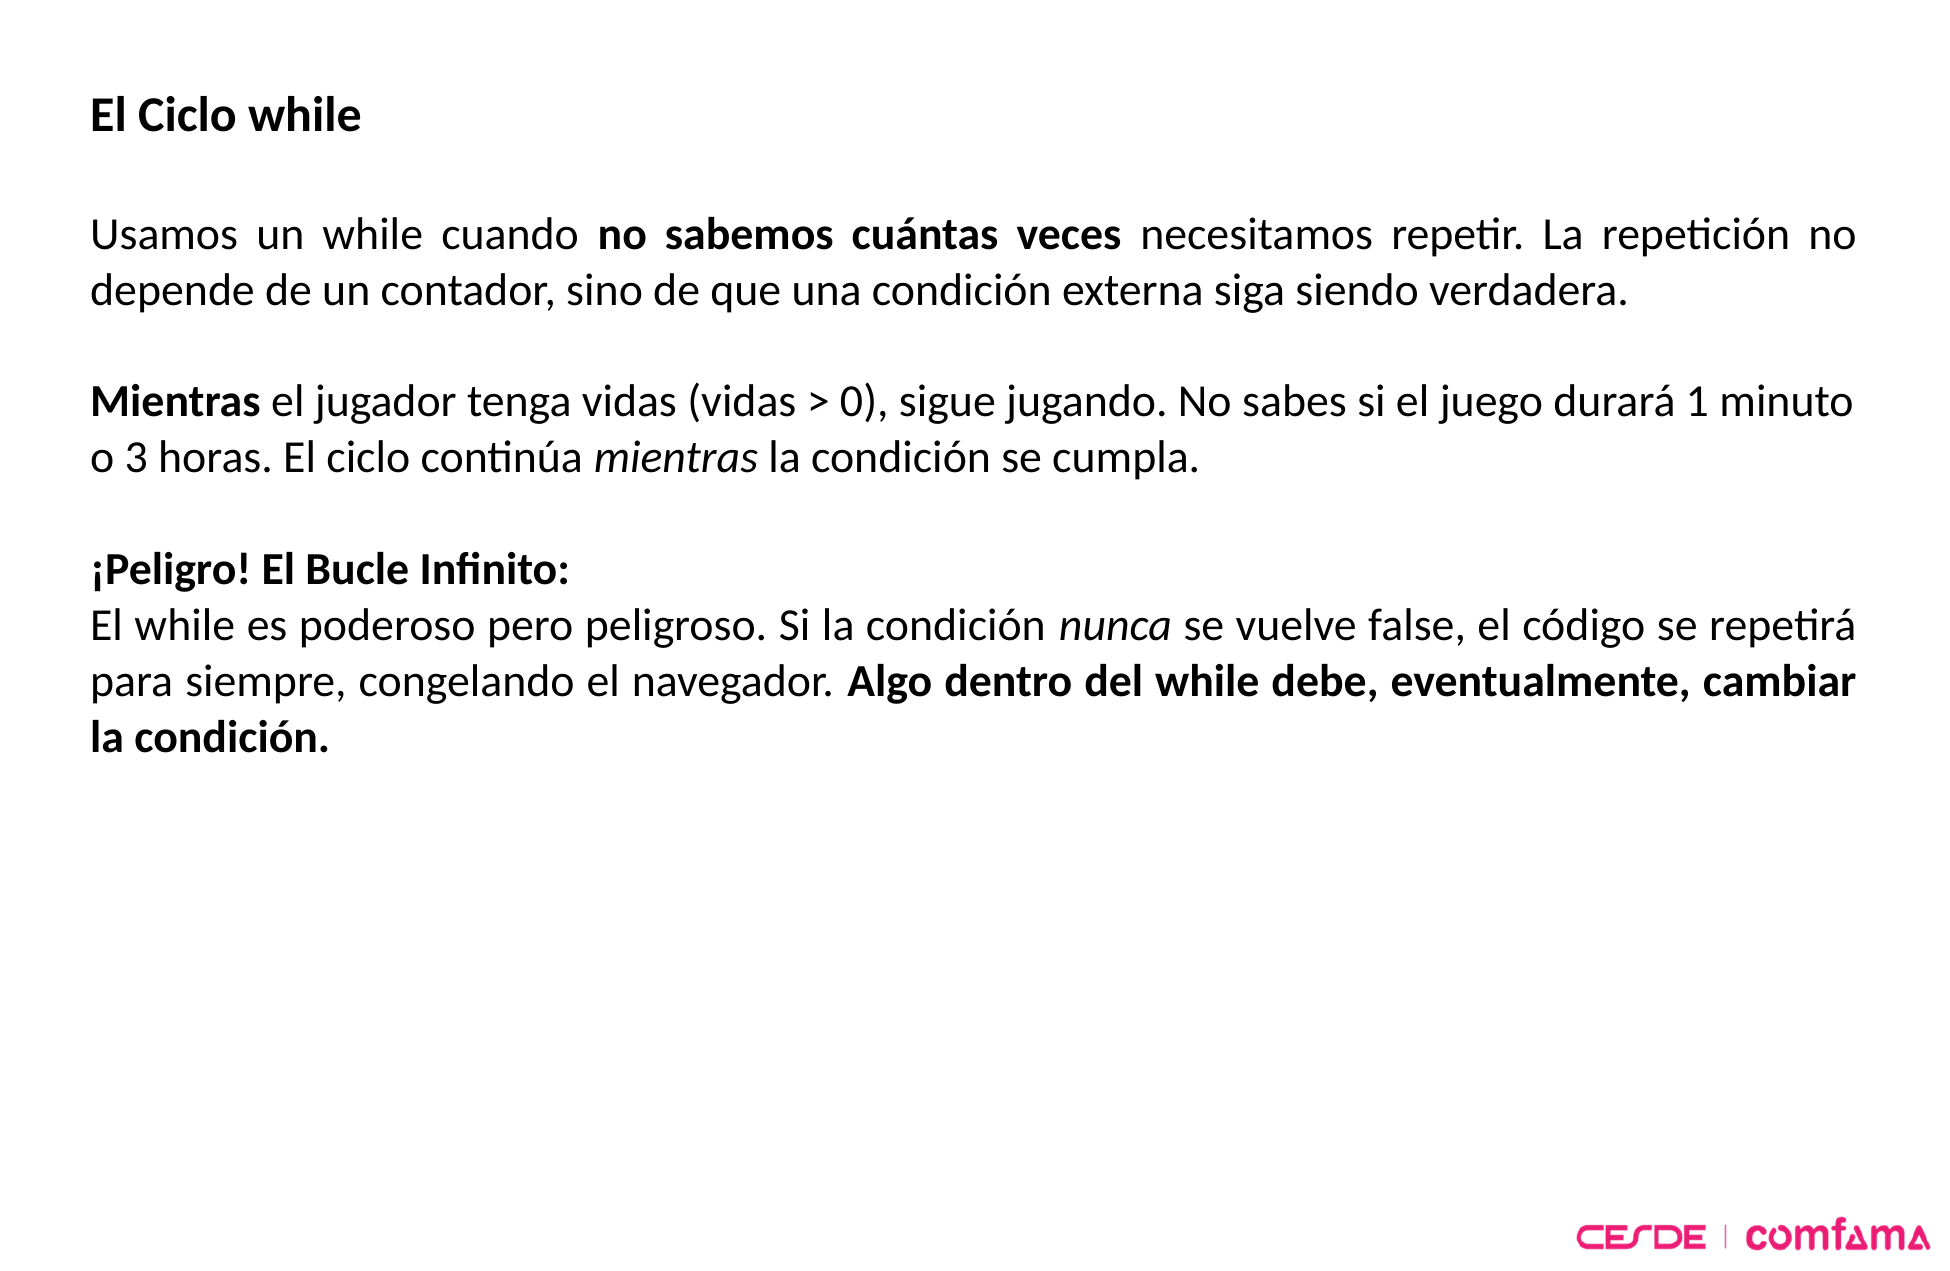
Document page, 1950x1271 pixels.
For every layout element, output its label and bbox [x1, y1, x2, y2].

picture [1567, 1208, 1939, 1258]
